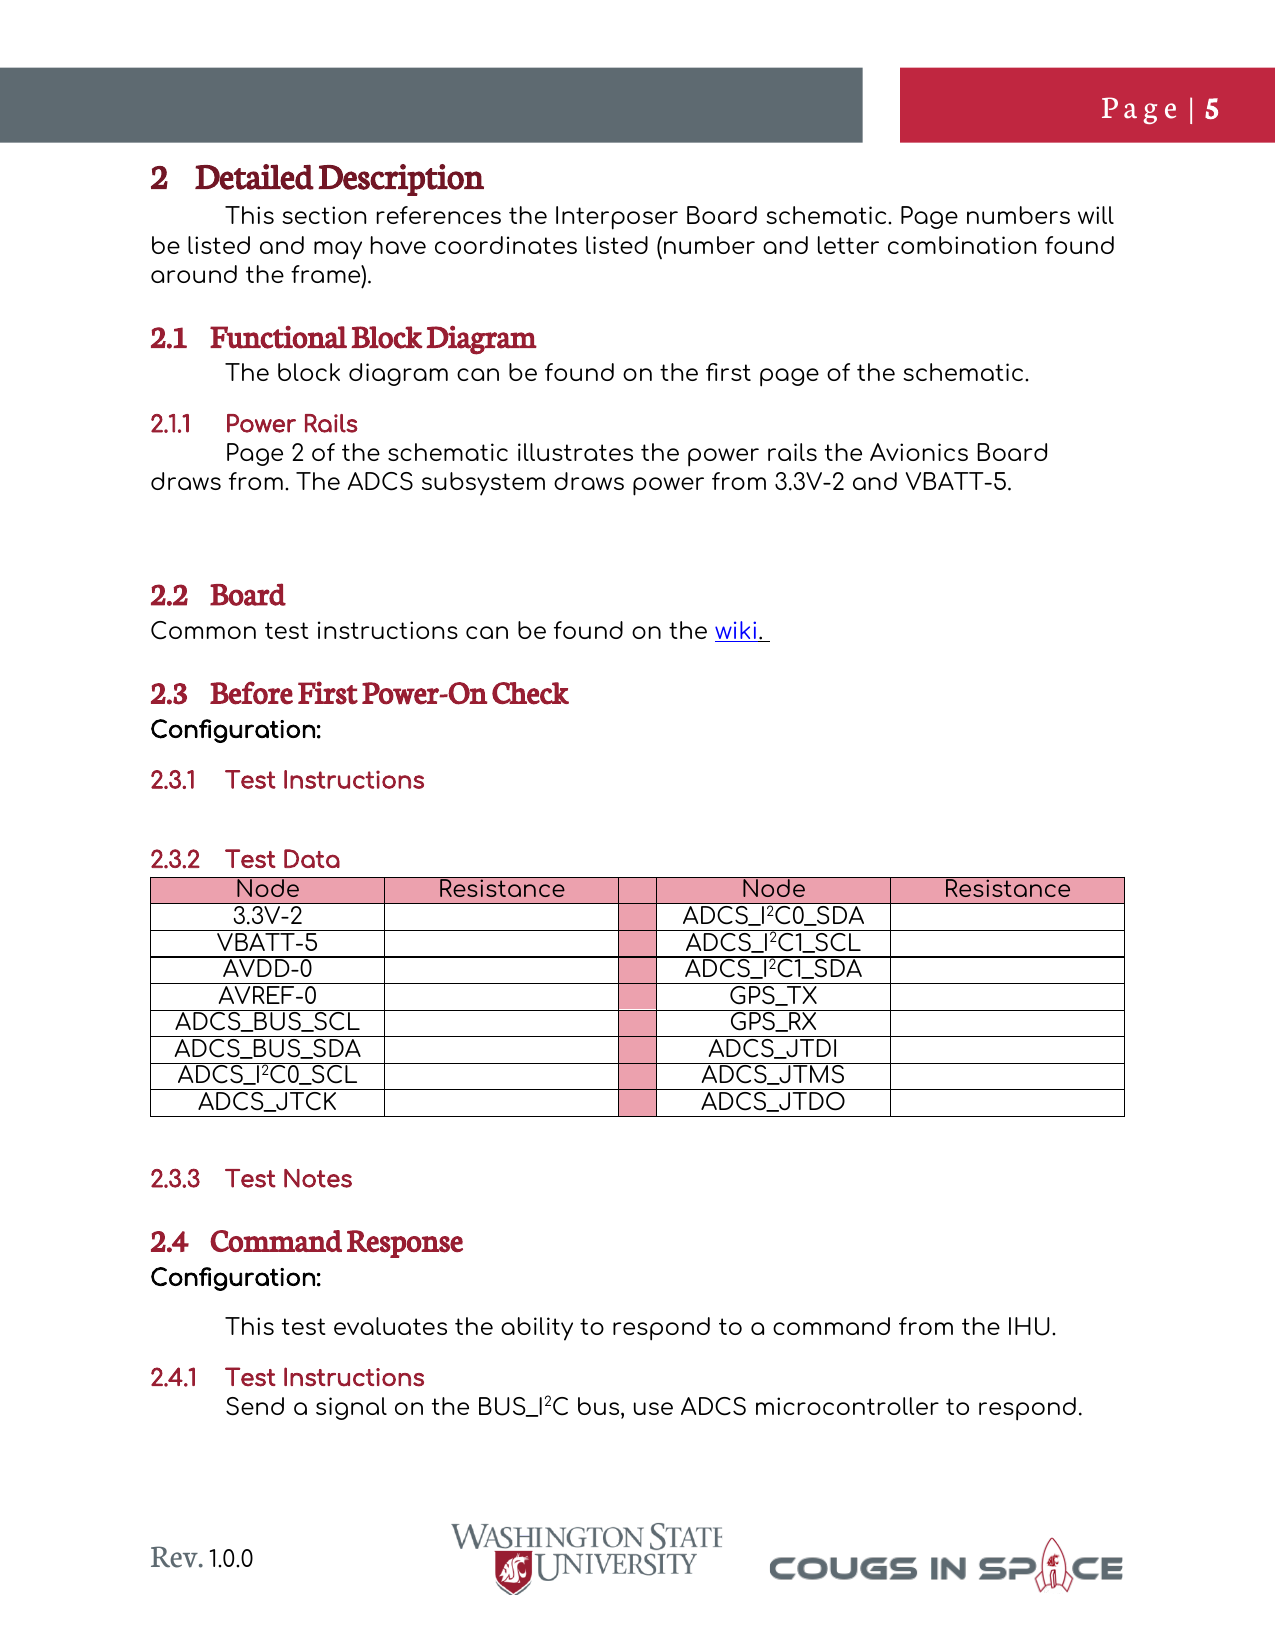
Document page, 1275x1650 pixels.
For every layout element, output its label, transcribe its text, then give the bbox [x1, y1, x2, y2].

table_cell ADCS_BUS_SDA [151, 1037, 384, 1063]
table_cell [385, 904, 618, 930]
table_cell [619, 904, 656, 930]
table_cell [385, 1011, 618, 1036]
table_cell [619, 984, 656, 1009]
table_cell [385, 1064, 618, 1089]
table_cell GPS_TX [657, 984, 890, 1009]
table_cell [891, 1064, 1124, 1089]
table_cell 3.3V-2 [151, 904, 384, 930]
table_cell [385, 958, 618, 983]
table_cell AVREF-0 [151, 984, 384, 1009]
picture [769, 1537, 1123, 1594]
text This test evaluates the ability to respond to a command from the IHU. [150, 1316, 1125, 1341]
subtitle Detailed Description [150, 150, 1125, 197]
text Configuration: [150, 1265, 1125, 1291]
subtitle Test Notes [150, 1167, 1125, 1192]
table_cell ADCS_I2C1_SCL [657, 931, 890, 956]
table_cell [385, 1090, 618, 1116]
table_cell [891, 904, 1124, 930]
table_cell VBATT-5 [151, 931, 384, 956]
table_cell [891, 931, 1124, 956]
table_cell [891, 1090, 1124, 1116]
table_cell GPS_RX [657, 1011, 890, 1036]
table_cell ADCS_JTDI [657, 1037, 890, 1063]
subtitle Board [150, 571, 1125, 613]
subtitle Command Response [150, 1217, 1125, 1259]
table_cell AVDD-0 [151, 958, 384, 983]
subtitle Test Instructions [150, 1366, 1125, 1391]
subtitle Test Data [150, 847, 1125, 873]
subtitle Test Instructions [150, 768, 1125, 793]
table_cell [619, 1090, 656, 1116]
text Common test instructions can be found on the wiki. [150, 619, 1125, 644]
table_cell ADCS_JTDO [657, 1090, 890, 1116]
subtitle Functional Block Diagram [150, 313, 1125, 355]
text Configuration: [150, 717, 1125, 743]
table_cell [385, 1037, 618, 1063]
text Page 2 of the schematic illustrates the power rails the Avionics Board draws from. The ADCS subsystem draws power from 3.3V-2 and VBATT-5. [150, 441, 1125, 496]
table_cell [619, 1064, 656, 1089]
table_header Node [151, 878, 384, 903]
table_header Resistance [891, 878, 1124, 903]
table_cell [891, 1037, 1124, 1063]
table_cell [619, 1011, 656, 1036]
table_cell ADCS_JTMS [657, 1064, 890, 1089]
table_cell [619, 1037, 656, 1063]
table_header Node [657, 878, 890, 903]
text Send a signal on the BUS_I2C bus, use ADCS microcontroller to respond. [150, 1395, 1125, 1420]
table_cell ADCS_BUS_SCL [151, 1011, 384, 1036]
picture [450, 1522, 723, 1595]
text This section references the Interposer Board schematic. Page numbers will be listed and may have coordinates listed (number and letter combination found around the frame). [150, 204, 1125, 289]
table_cell ADCS_JTCK [151, 1090, 384, 1116]
table_cell [619, 958, 656, 983]
subtitle Power Rails [150, 412, 1125, 437]
table_cell [891, 984, 1124, 1009]
table_cell ADCS_I2C0_SCL [151, 1064, 384, 1089]
text The block diagram can be found on the first page of the schematic. [150, 362, 1125, 387]
table_header Resistance [385, 878, 618, 903]
table_cell [619, 931, 656, 956]
subtitle Before First Power-On Check [150, 669, 1125, 711]
table_cell ADCS_I2C0_SDA [657, 904, 890, 930]
table_cell [385, 984, 618, 1009]
table_cell [385, 931, 618, 956]
table_cell [891, 958, 1124, 983]
table_cell [891, 1011, 1124, 1036]
table_cell ADCS_I2C1_SDA [657, 958, 890, 983]
table_header [619, 878, 656, 903]
